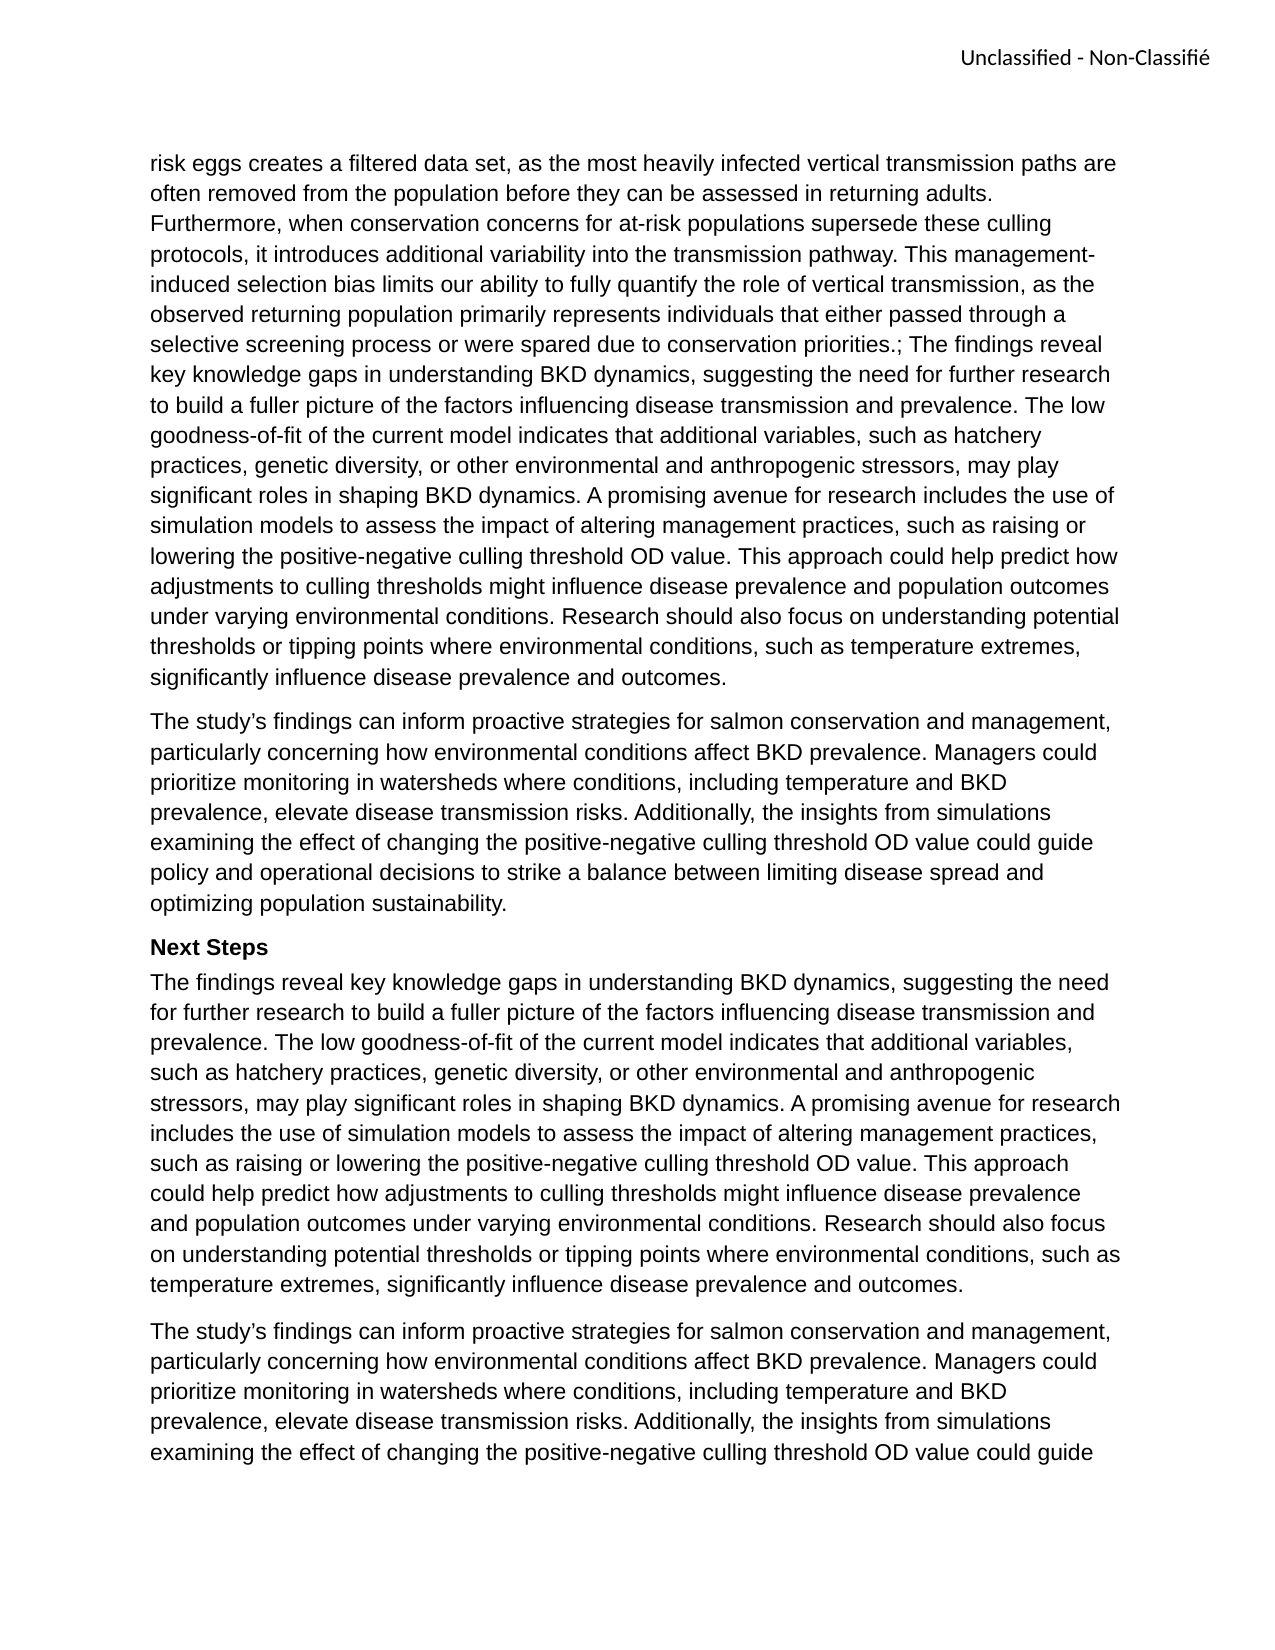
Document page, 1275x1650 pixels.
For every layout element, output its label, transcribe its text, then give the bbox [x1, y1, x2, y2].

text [150, 150, 1125, 690]
subtitle Next Steps [150, 934, 1125, 961]
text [150, 1318, 1125, 1465]
